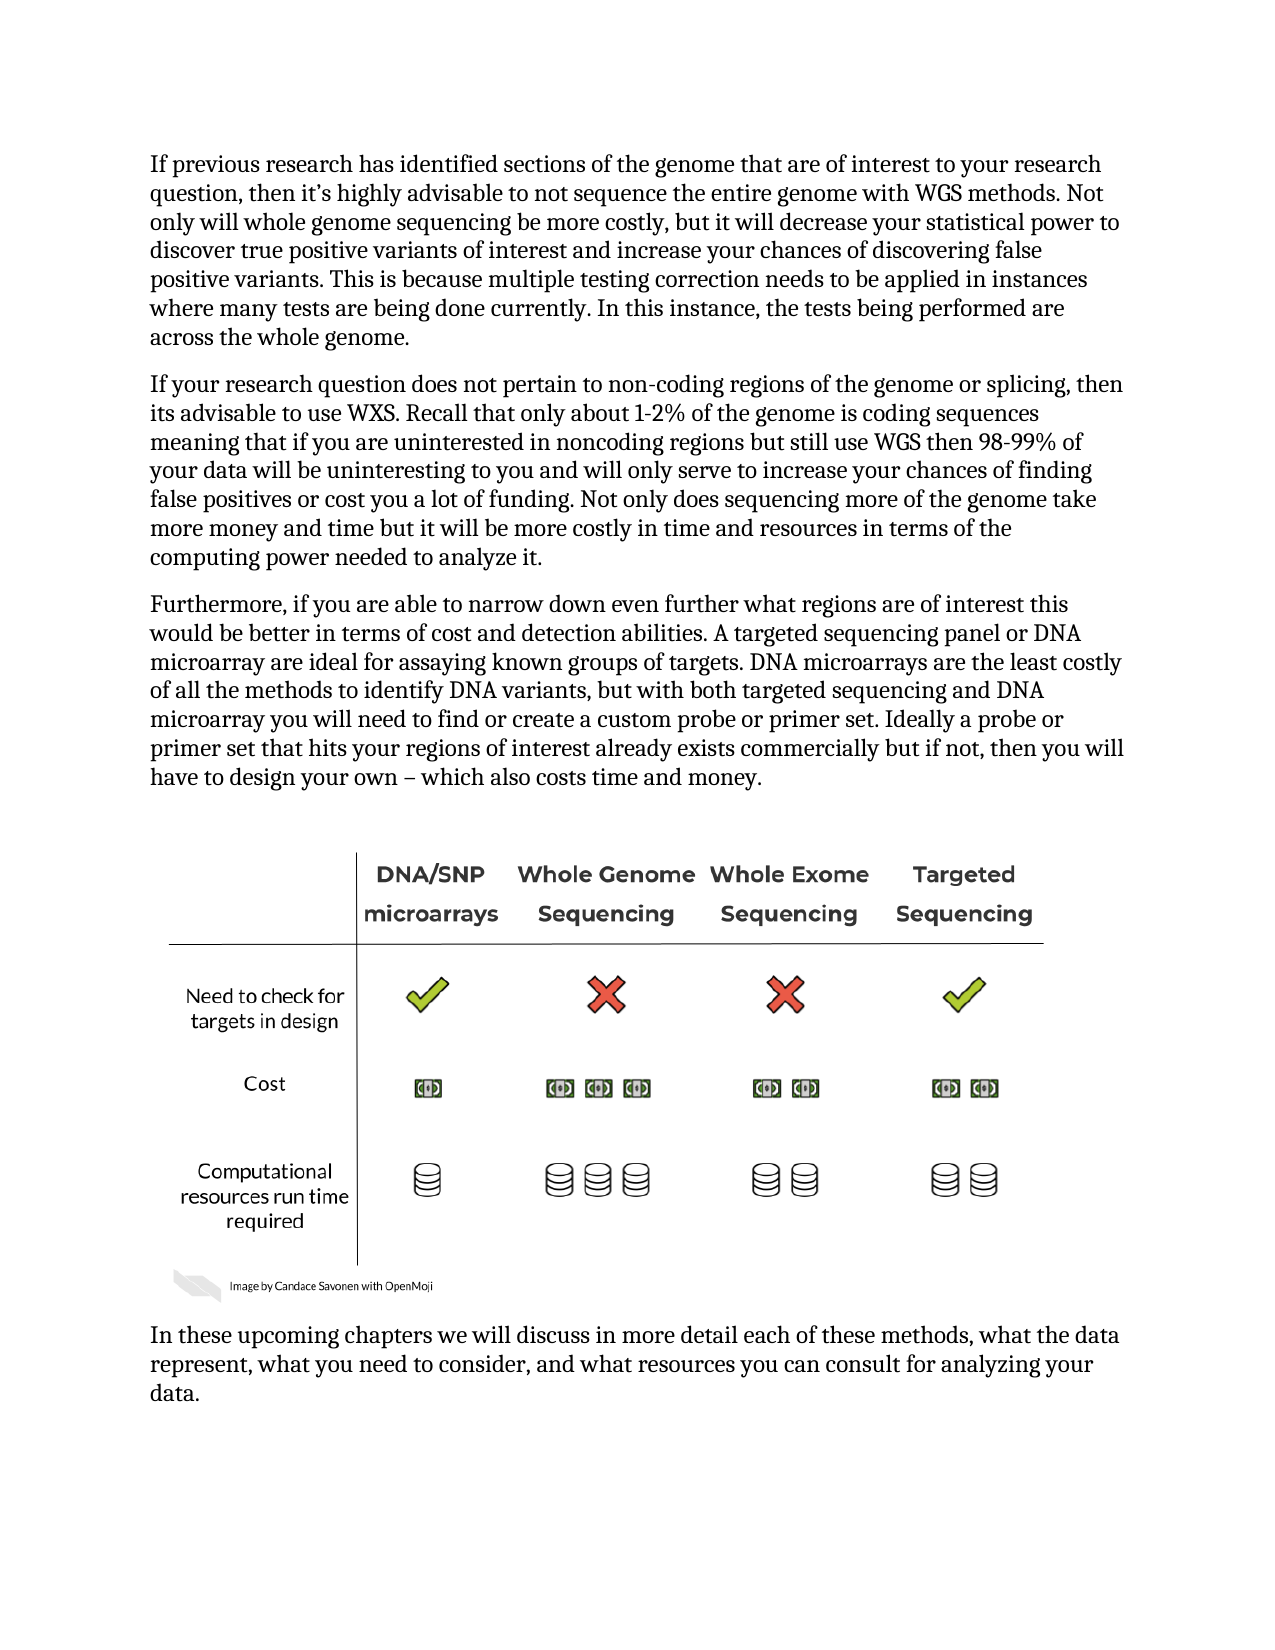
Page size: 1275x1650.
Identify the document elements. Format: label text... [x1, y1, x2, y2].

text Furthermore, if you are able to narrow down even further what regions are of interest this would be better in terms of cost and detection abilities. A targeted sequencing panel or DNA microarray are ideal for assaying known groups of targets. DNA microarrays are the least costly of all the methods to identify DNA variants, but with both targeted sequencing and DNA microarray you will need to find or create a custom probe or primer set. Ideally a probe or primer set that hits your regions of interest already exists commercially but if not, then you will have to design your own – which also costs time and money. [150, 590, 1125, 791]
text If your research question does not pertain to non-coding regions of the genome or splicing, then its advisable to use WXS. Recall that only about 1-2% of the genome is coding sequences meaning that if you are uninterested in noncoding regions but still use WGS then 98-99% of your data will be uninteresting to you and will only serve to increase your chances of finding false positives or cost you a lot of funding. Not only does sequencing more of the genome take more money and time but it will be more costly in time and resources in terms of the computing power needed to analyze it. [150, 370, 1125, 571]
text If previous research has identified sections of the genome that are of interest to your research question, then it’s highly advisable to not sequence the entire genome with WGS methods. Not only will whole genome sequencing be more costly, but it will decrease your statistical power to discover true positive variants of interest and increase your chances of discovering false positive variants. This is because multiple testing correction needs to be applied in instances where many tests are being done currently. In this instance, the tests being performed are across the whole genome. [150, 150, 1125, 351]
picture [168, 810, 1044, 1303]
text In these upcoming chapters we will discuss in more detail each of these methods, what the data represent, what you need to consider, and what resources you can consult for analyzing your data. [150, 1321, 1125, 1407]
